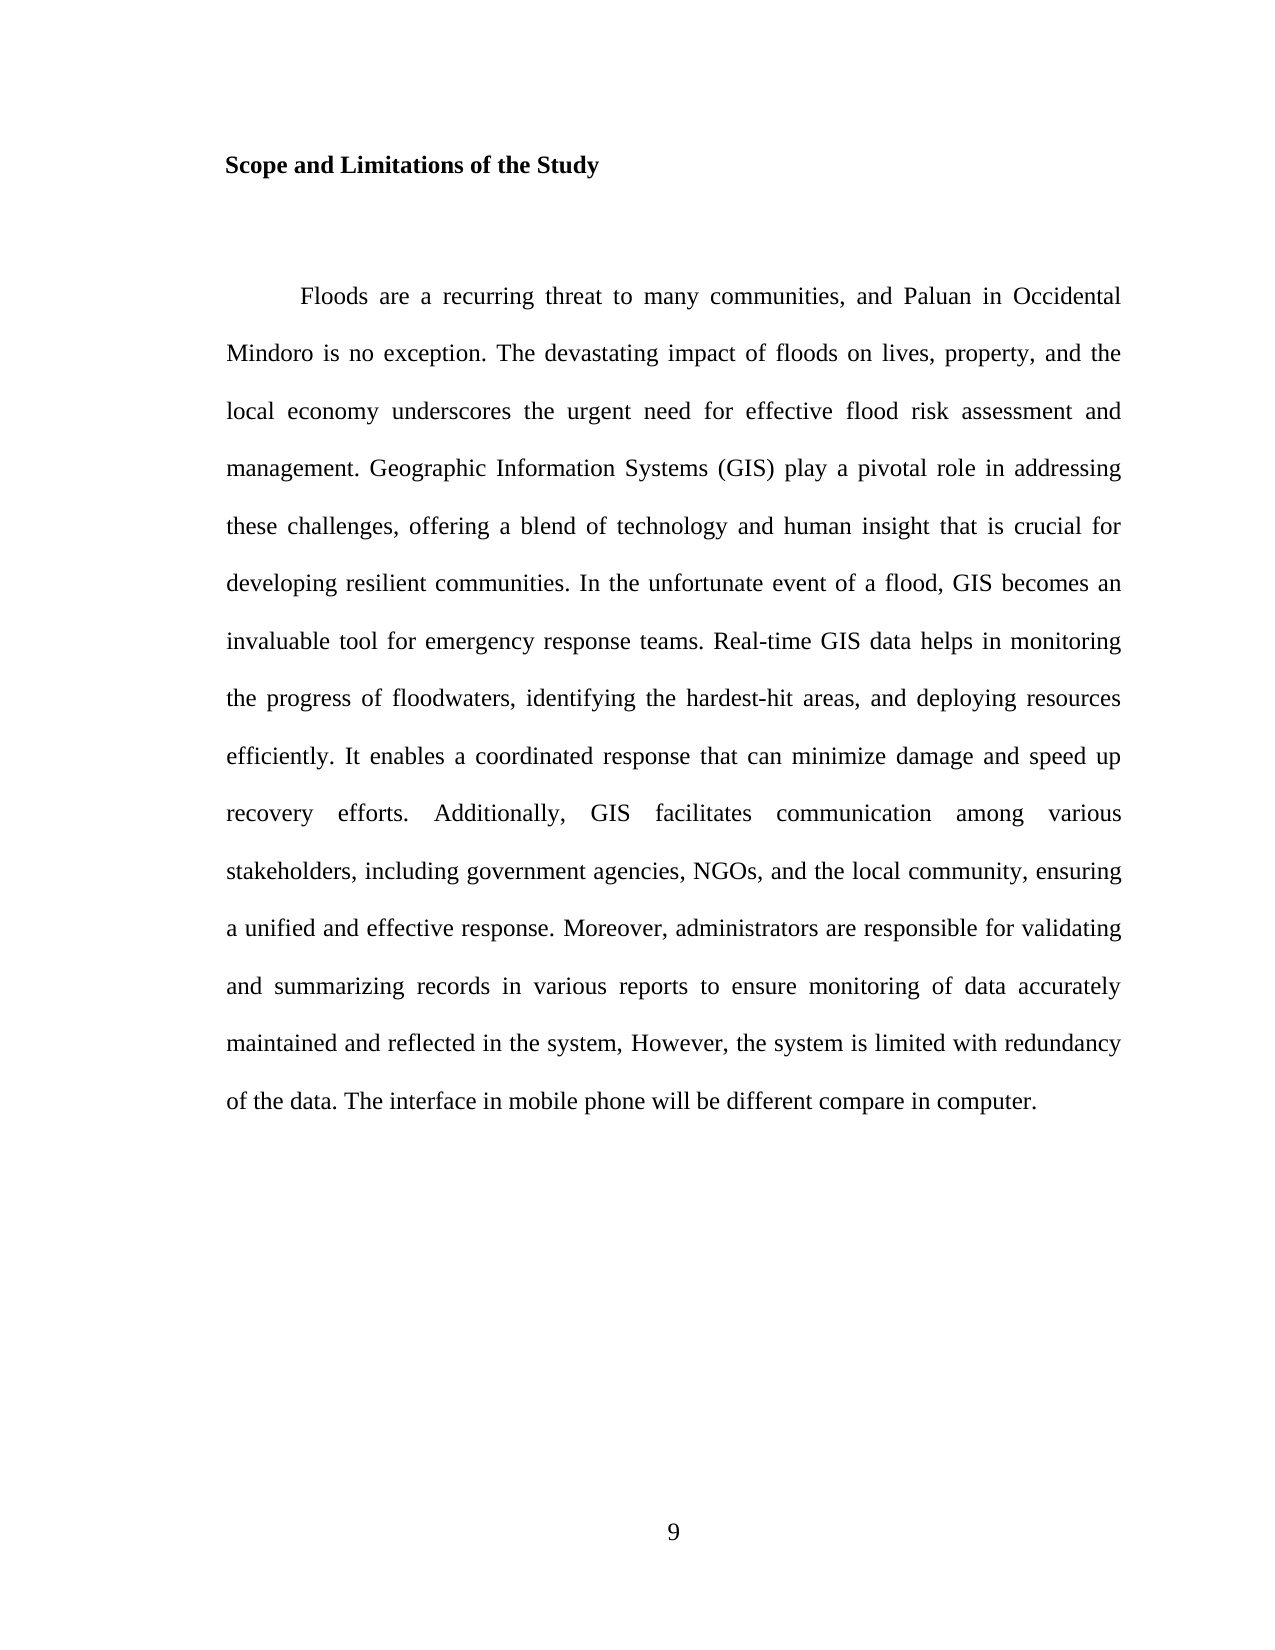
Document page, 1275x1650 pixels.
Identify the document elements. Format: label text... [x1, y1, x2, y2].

subtitle Floods are a recurring threat to many communities, and Paluan in Occidental Mindoro is no exception. The devastating impact of floods on lives, property, and the local economy underscores the urgent need for effective flood risk assessment and management. Geographic Information Systems (GIS) play a pivotal role in addressing these challenges, offering a blend of technology and human insight that is crucial for developing resilient communities. In the unfortunate event of a flood, GIS becomes an invaluable tool for emergency response teams. Real-time GIS data helps in monitoring the progress of floodwaters, identifying the hardest-hit areas, and deploying resources efficiently. It enables a coordinated response that can minimize damage and speed up recovery efforts. Additionally, GIS facilitates communication among various stakeholders, including government agencies, NGOs, and the local community, ensuring a unified and effective response. Moreover, administrators are responsible for validating and summarizing records in various reports to ensure monitoring of data accurately maintained and reflected in the system, However, the system is limited with redundancy of the data. The interface in mobile phone will be different compare in computer. [226, 281, 1122, 1115]
subtitle Scope and Limitations of the Study [225, 150, 1122, 179]
